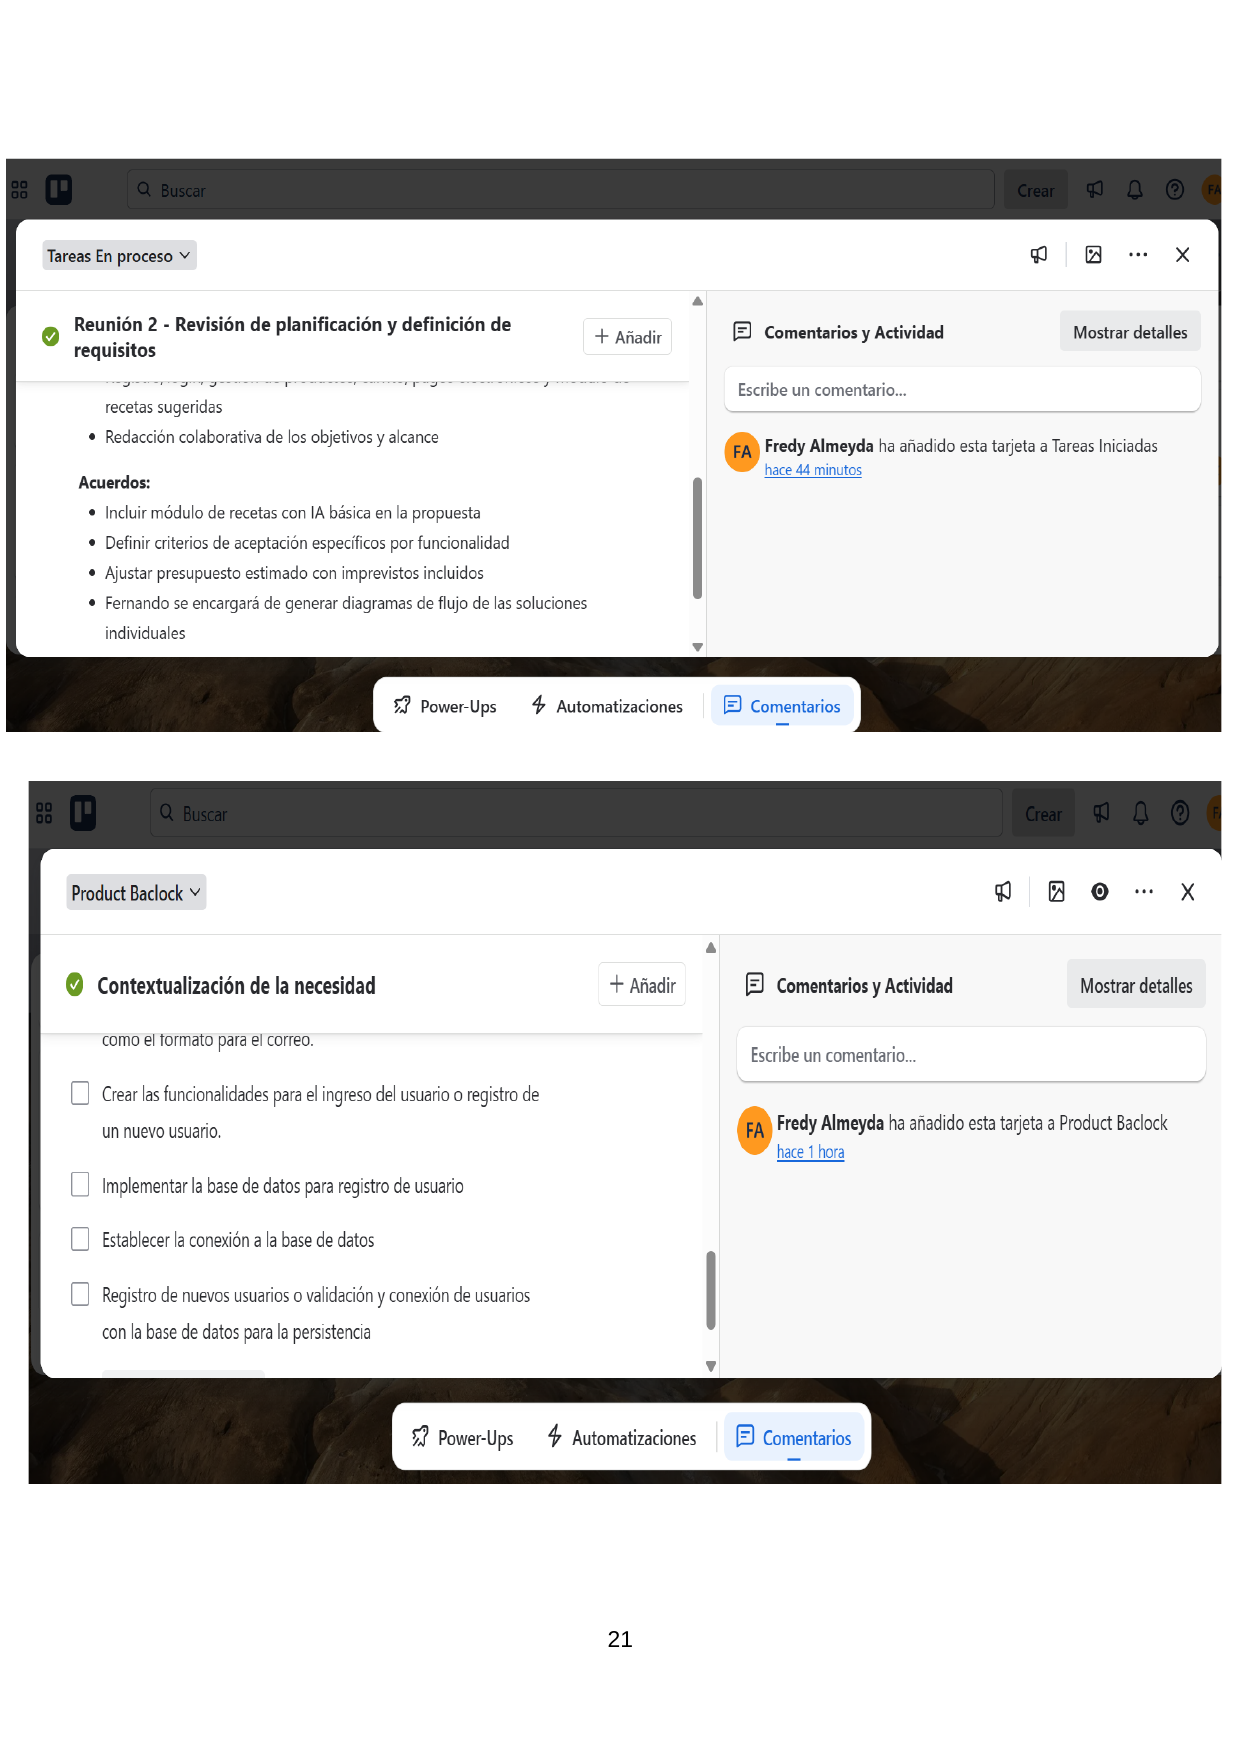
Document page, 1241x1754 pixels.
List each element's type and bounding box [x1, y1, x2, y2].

picture [6, 150, 1222, 732]
picture [28, 781, 1222, 1484]
